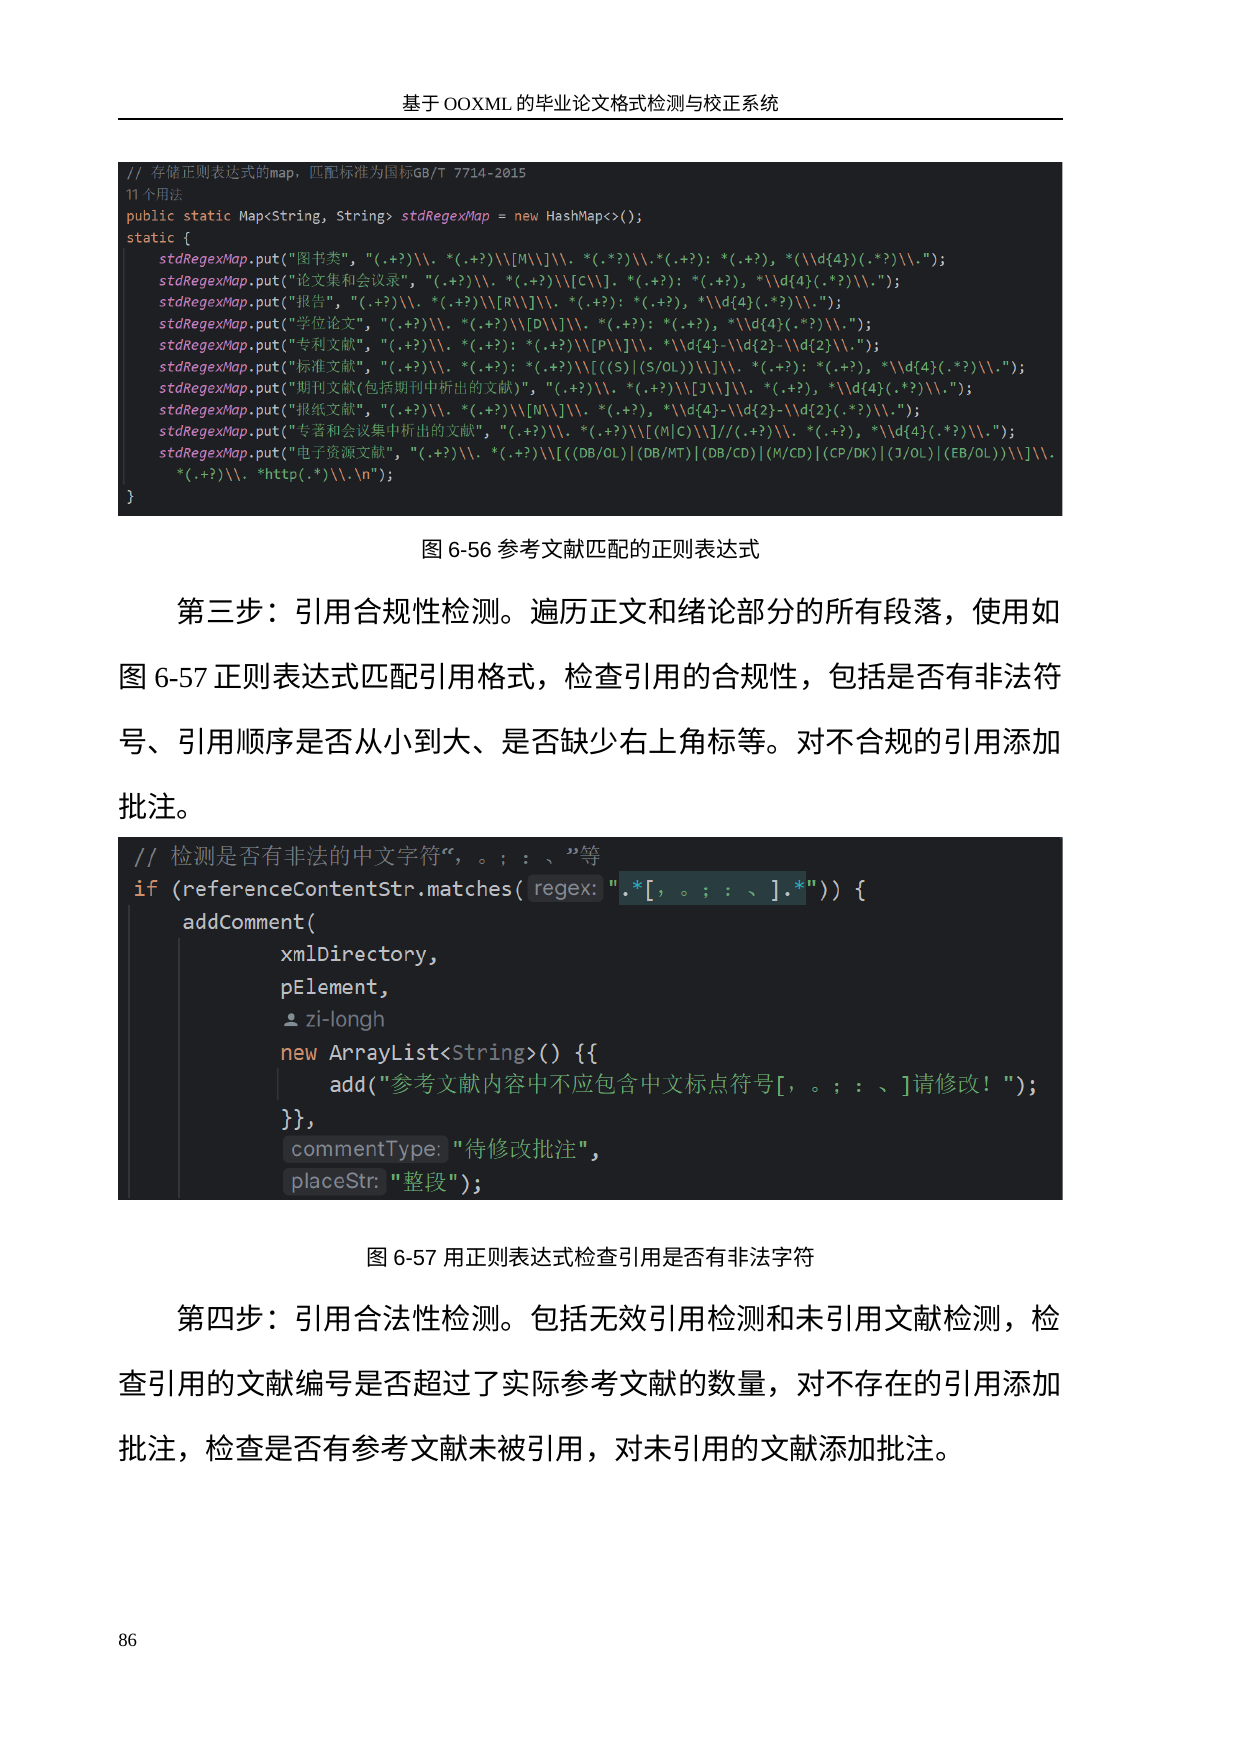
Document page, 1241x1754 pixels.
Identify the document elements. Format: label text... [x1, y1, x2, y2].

picture [118, 837, 1063, 1200]
text 第四步：引用合法性检测。包括无效引用检测和未引用文献检测，检查引用的文献编号是否超过了实际参考文献的数量，对不存在的引用添加批注，检查是否有参考文献未被引用，对未引用的文献添加批注。 [118, 1284, 1063, 1479]
picture [118, 162, 1063, 516]
